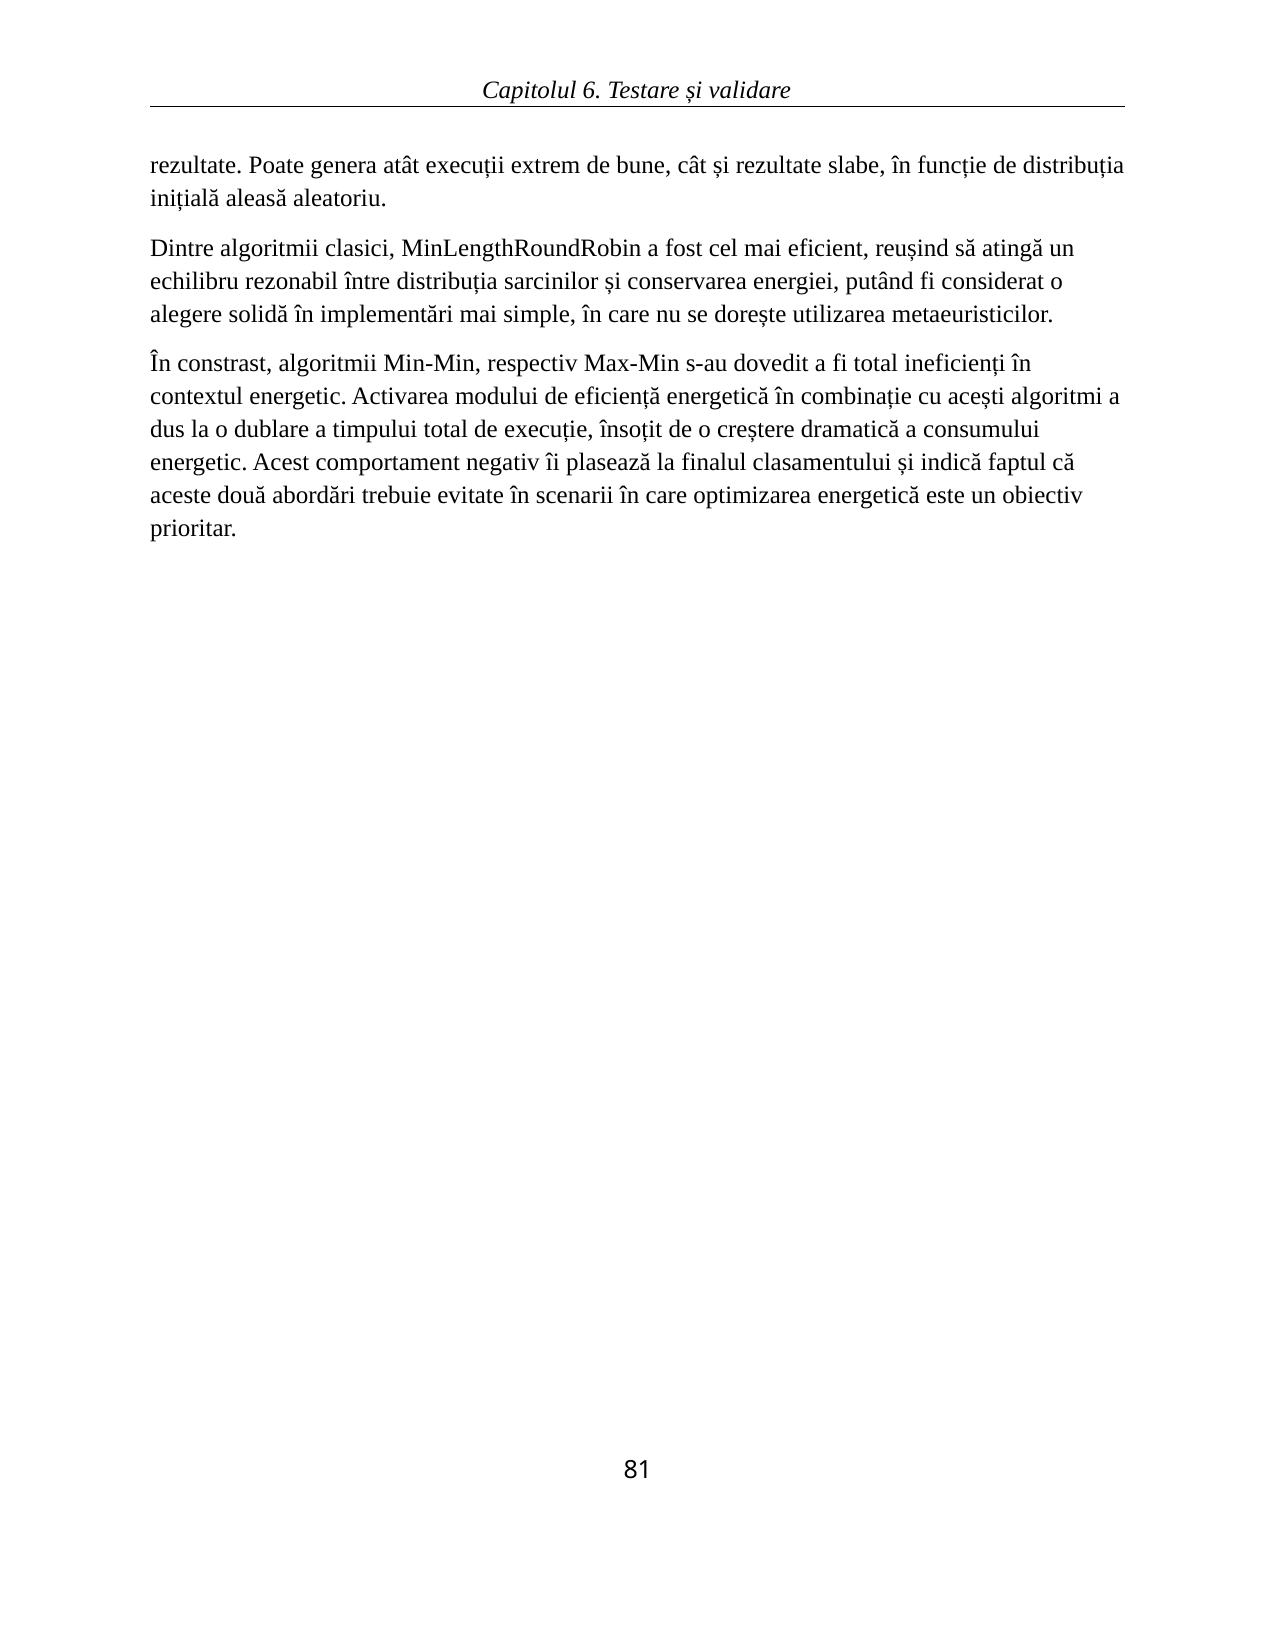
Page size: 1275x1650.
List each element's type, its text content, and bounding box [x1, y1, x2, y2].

text Dintre algoritmii clasici, MinLengthRoundRobin a fost cel mai eficient, reușind să atingă un echilibru rezonabil între distribuția sarcinilor și conservarea energiei, putând fi considerat o alegere solidă în implementări mai simple, în care nu se dorește utilizarea metaeuristicilor. [150, 233, 1125, 327]
text În constrast, algoritmii Min-Min, respectiv Max-Min s-au dovedit a fi total ineficienți în contextul energetic. Activarea modului de eficiență energetică în combinație cu acești algoritmi a dus la o dublare a timpului total de execuție, însoțit de o creștere dramatică a consumului energetic. Acest comportament negativ îi plasează la finalul clasamentului și indică faptul că aceste două abordări trebuie evitate în scenarii în care optimizarea energetică este un obiectiv prioritar. [150, 348, 1125, 542]
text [150, 150, 1125, 212]
